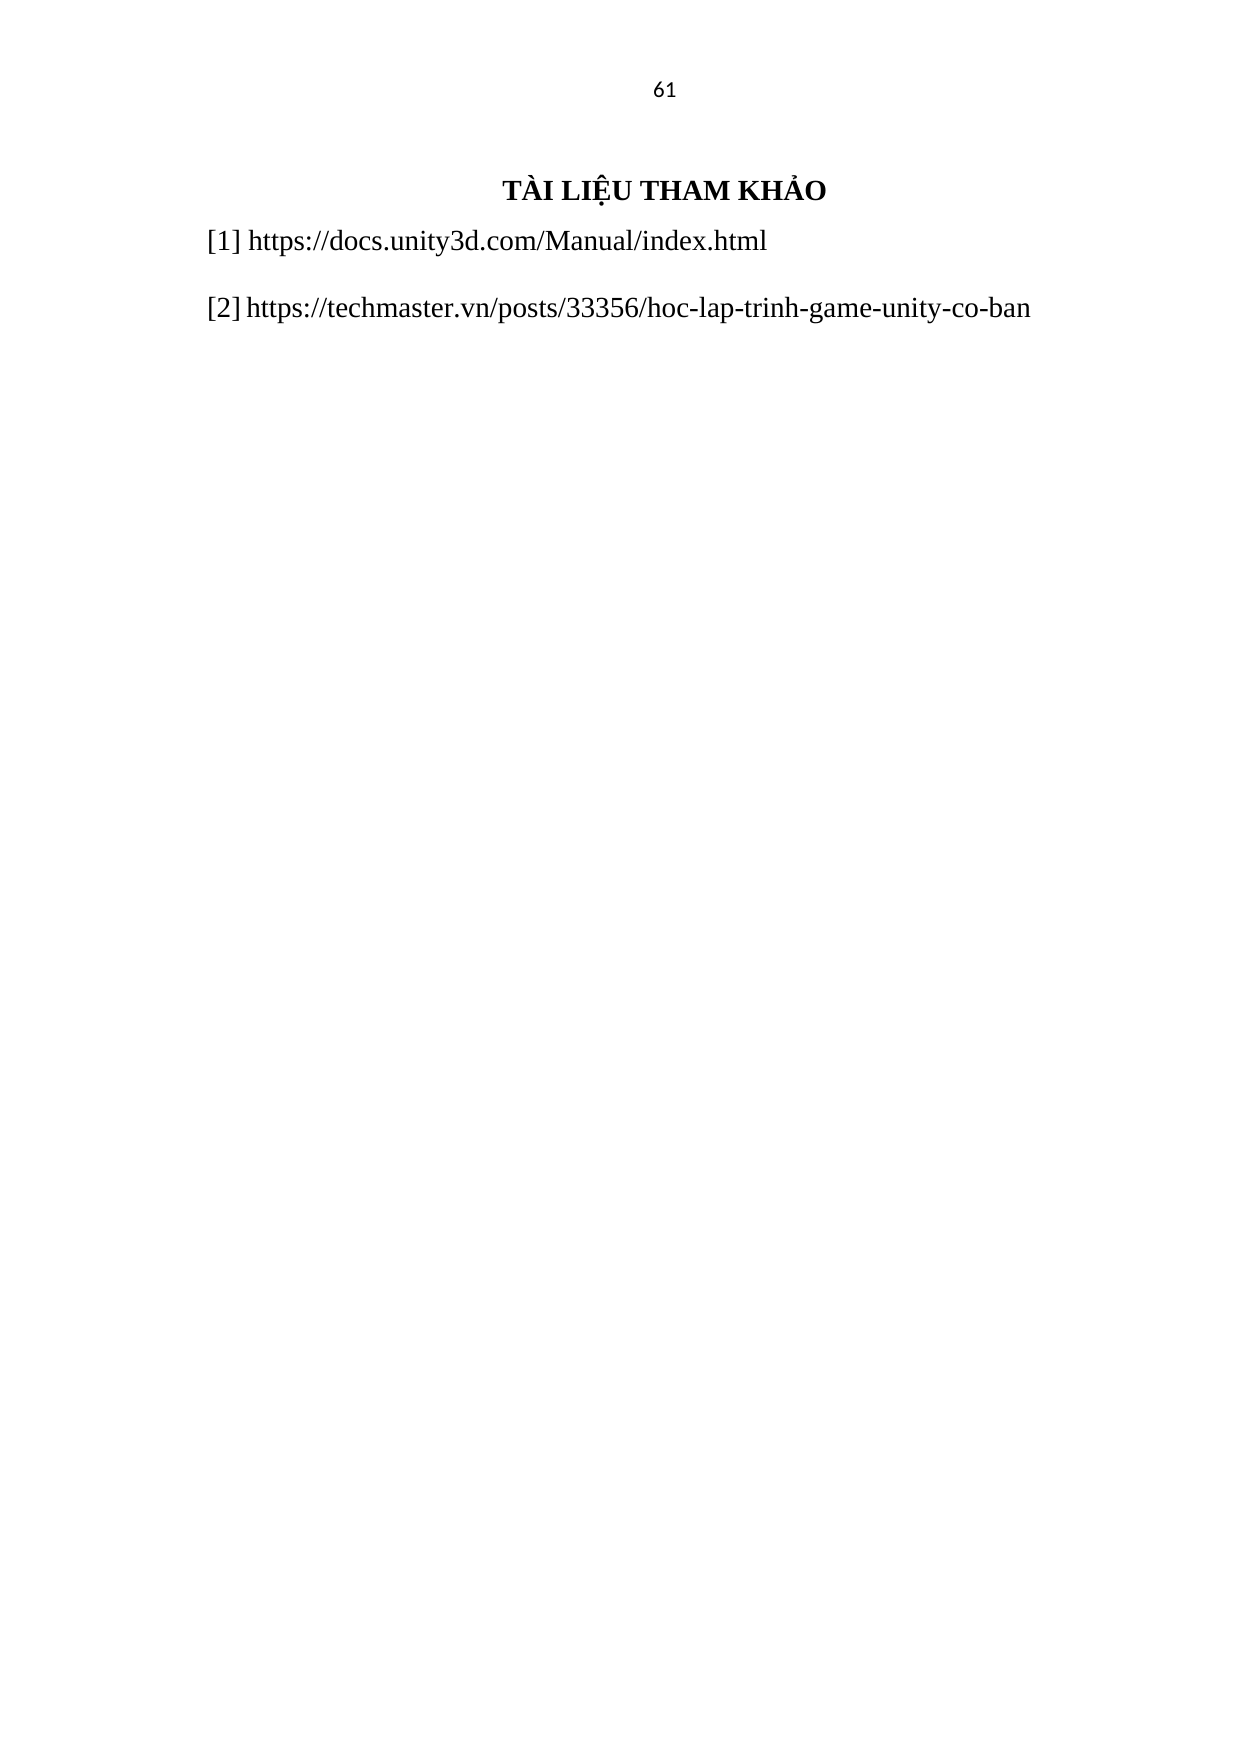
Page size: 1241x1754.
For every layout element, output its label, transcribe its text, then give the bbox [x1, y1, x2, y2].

text [1] https://docs.unity3d.com/Manual/index.html [207, 223, 1122, 257]
subtitle TÀI LIỆU THAM KHẢO [207, 173, 1122, 206]
text [2] https://techmaster.vn/posts/33356/hoc-lap-trinh-game-unity-co-ban [207, 290, 1122, 323]
